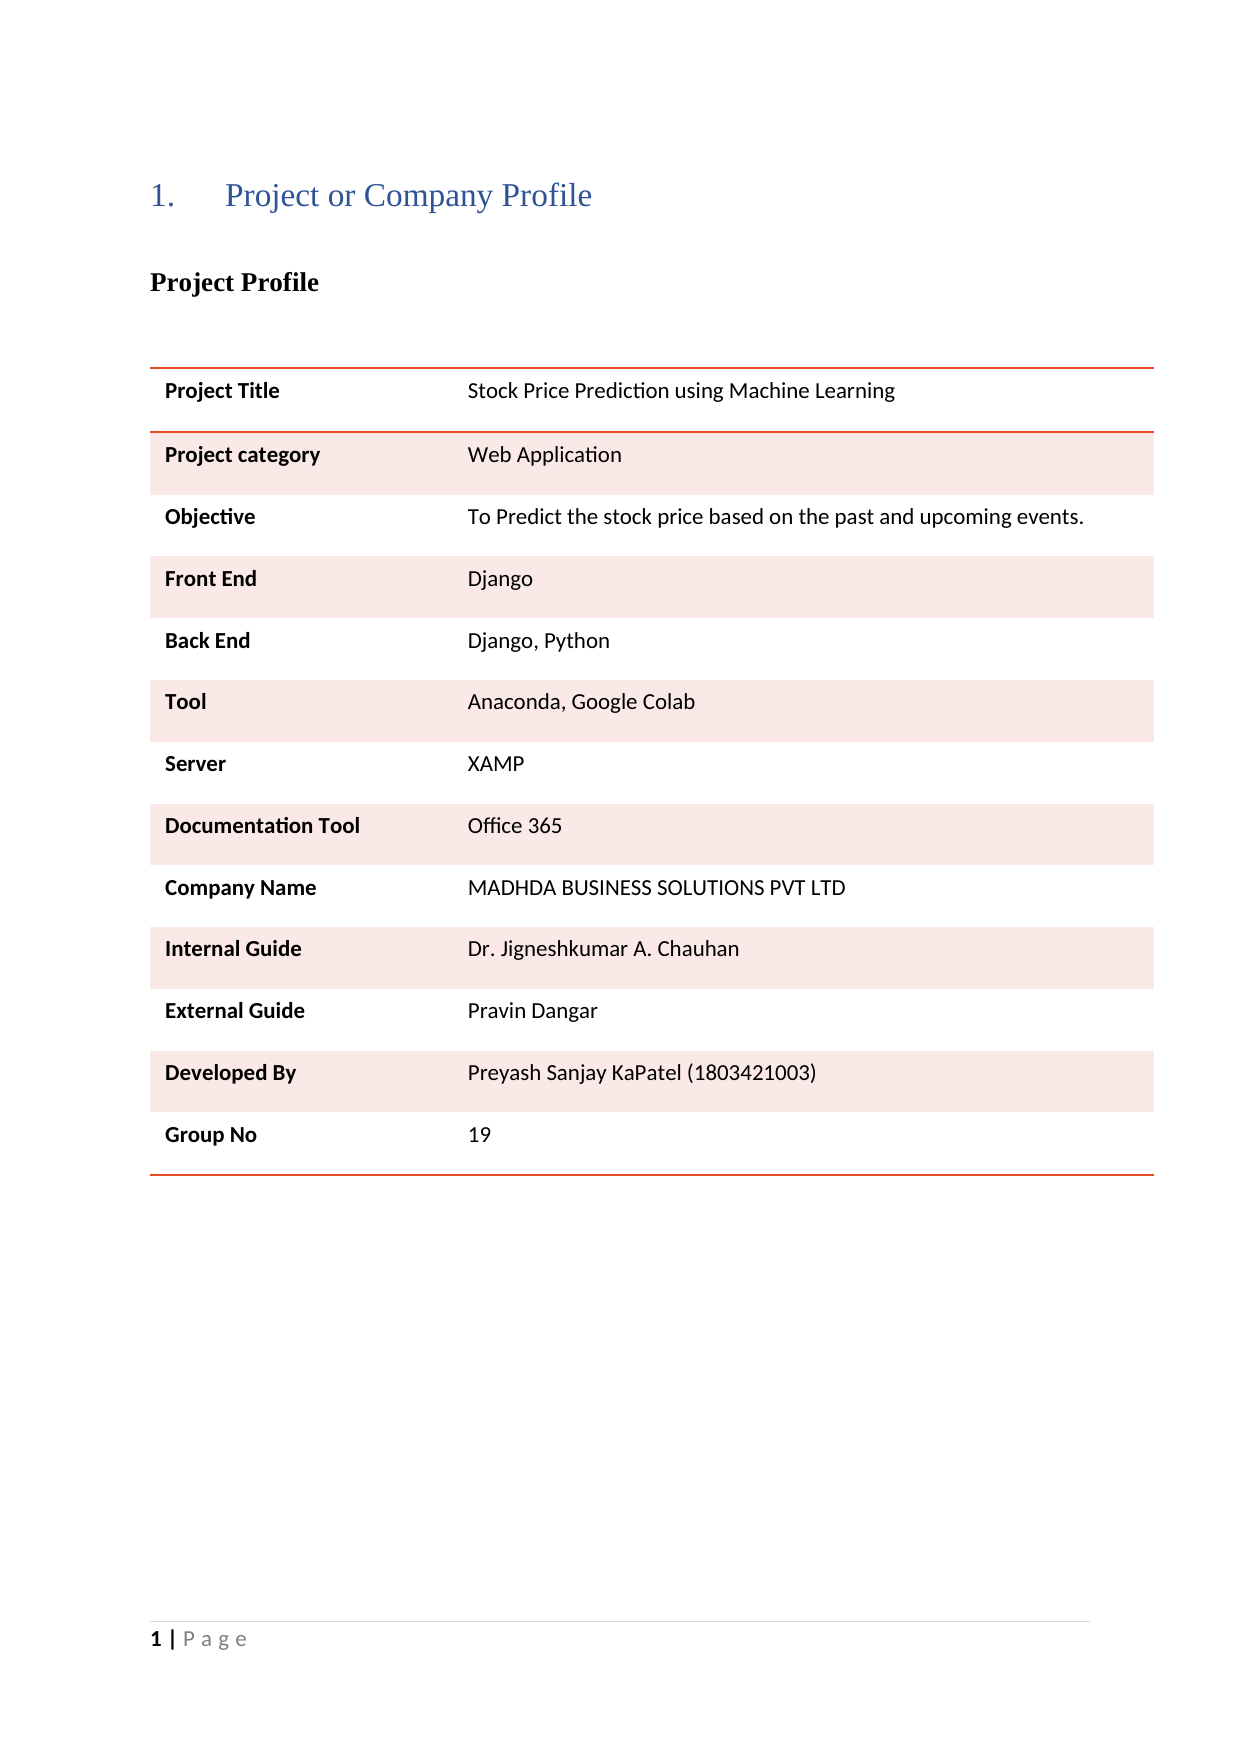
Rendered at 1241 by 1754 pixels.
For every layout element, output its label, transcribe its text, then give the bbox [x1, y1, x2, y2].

table_cell Project category [150, 433, 453, 495]
table_header Stock Price Prediction using Machine Learning [453, 369, 1154, 431]
table_cell External Guide [150, 989, 453, 1051]
table_cell Objective [150, 495, 453, 556]
table_cell Django [453, 556, 1154, 618]
table_cell Dr. Jigneshkumar A. Chauhan [453, 927, 1154, 989]
table_cell Office 365 [453, 804, 1154, 865]
table_cell Pravin Dangar [453, 989, 1154, 1051]
table_cell Developed By [150, 1051, 453, 1112]
table_cell To Predict the stock price based on the past and upcoming events. [453, 495, 1154, 556]
table_cell Django, Python [453, 618, 1154, 680]
table_cell Web Application [453, 433, 1154, 495]
table_cell Preyash Sanjay KaPatel (1803421003) [453, 1051, 1154, 1112]
table_cell Anaconda, Google Colab [453, 680, 1154, 742]
table_cell Server [150, 742, 453, 803]
text Project Profile [150, 267, 1090, 298]
table_cell Group No [150, 1113, 453, 1174]
table_cell MADHDA BUSINESS SOLUTIONS PVT LTD [453, 865, 1154, 927]
table_header Project Title [150, 369, 453, 431]
subtitle 1. Project or Company Profile [150, 175, 1090, 213]
table_cell Documentation Tool [150, 804, 453, 865]
table_cell Back End [150, 618, 453, 680]
table_cell 19 [453, 1113, 1154, 1174]
table_cell Company Name [150, 865, 453, 927]
table_cell Front End [150, 556, 453, 618]
table_cell XAMP [453, 742, 1154, 803]
table_cell Internal Guide [150, 927, 453, 989]
table_cell Tool [150, 680, 453, 742]
